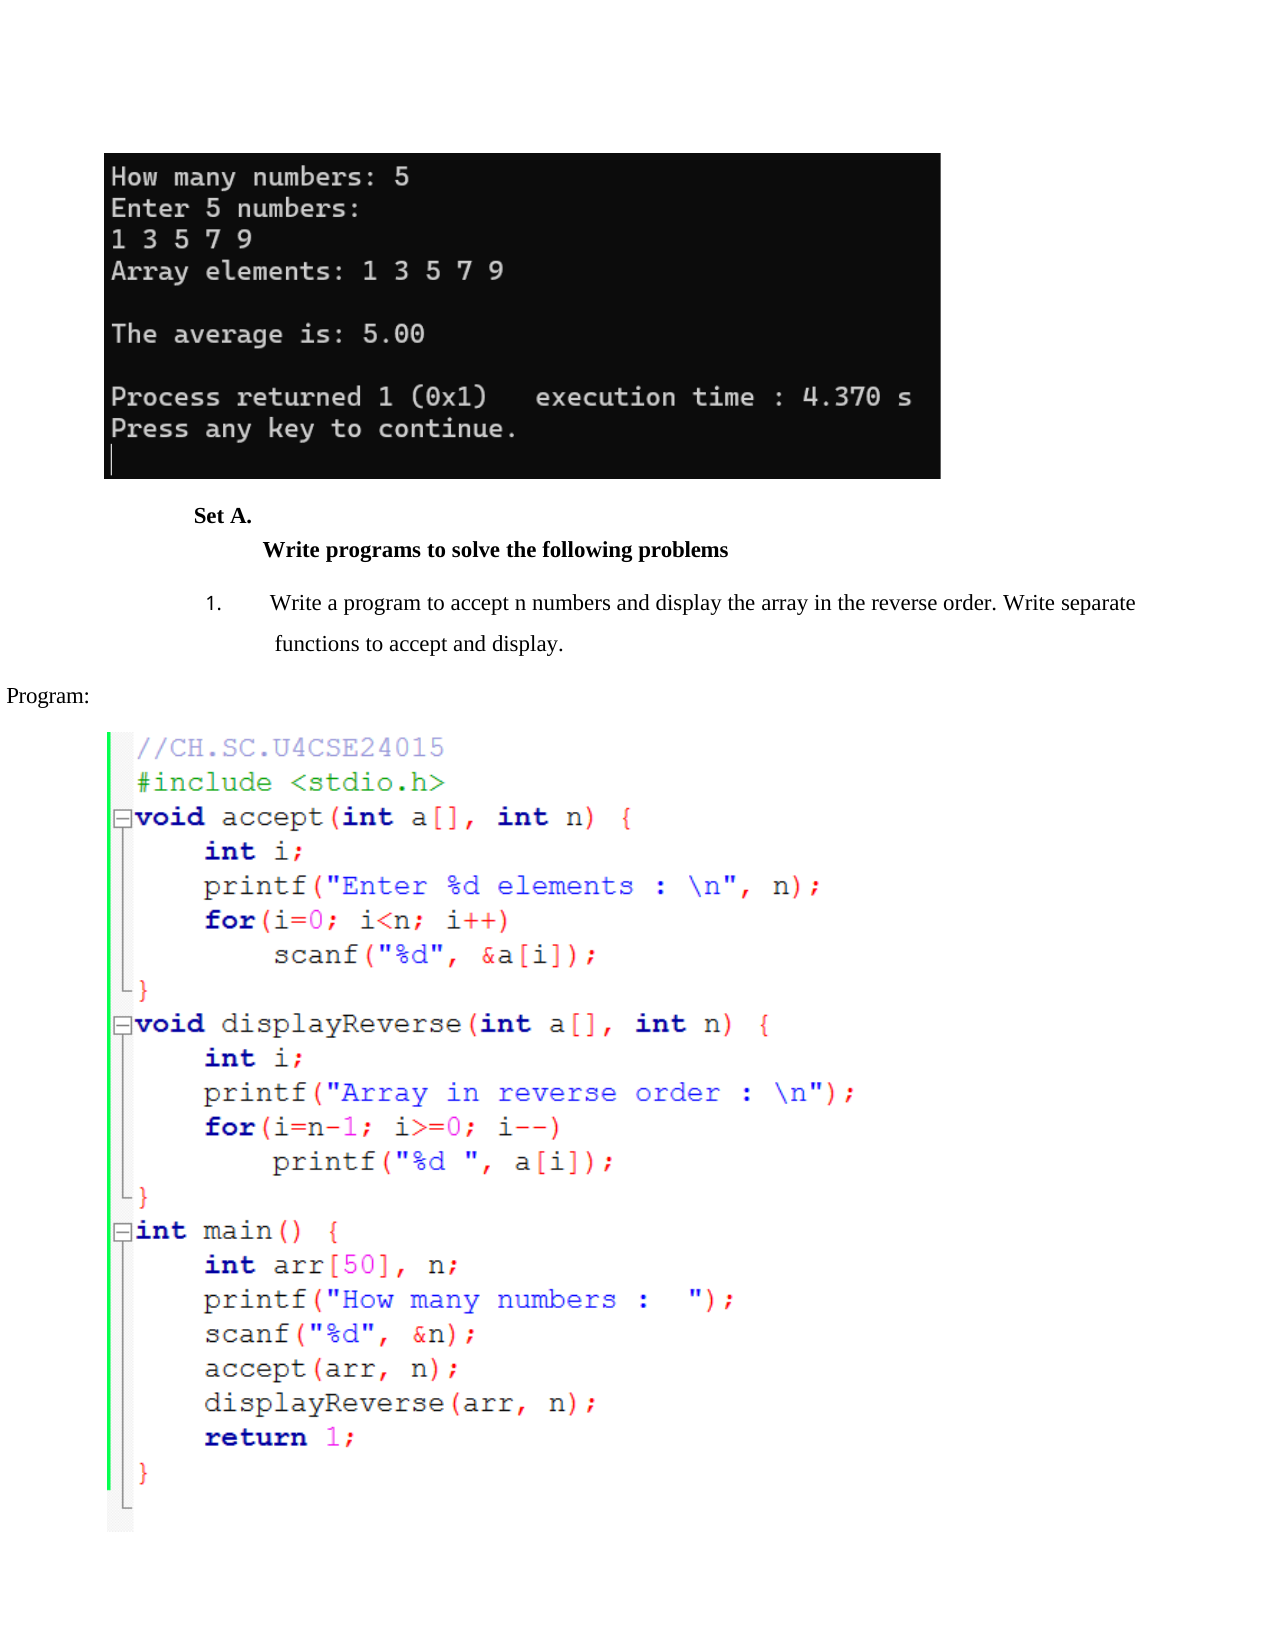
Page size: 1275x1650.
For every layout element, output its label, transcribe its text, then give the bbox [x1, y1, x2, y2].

subtitle Set A. [193, 502, 1275, 528]
picture [103, 153, 941, 478]
text Program: [6, 682, 1275, 708]
subtitle Write programs to solve the following problems [199, 536, 1275, 562]
picture [105, 732, 865, 1529]
list Write a program to accept n numbers and display the array in the reverse order. Write separate functions to accept and display. [205, 589, 1136, 656]
